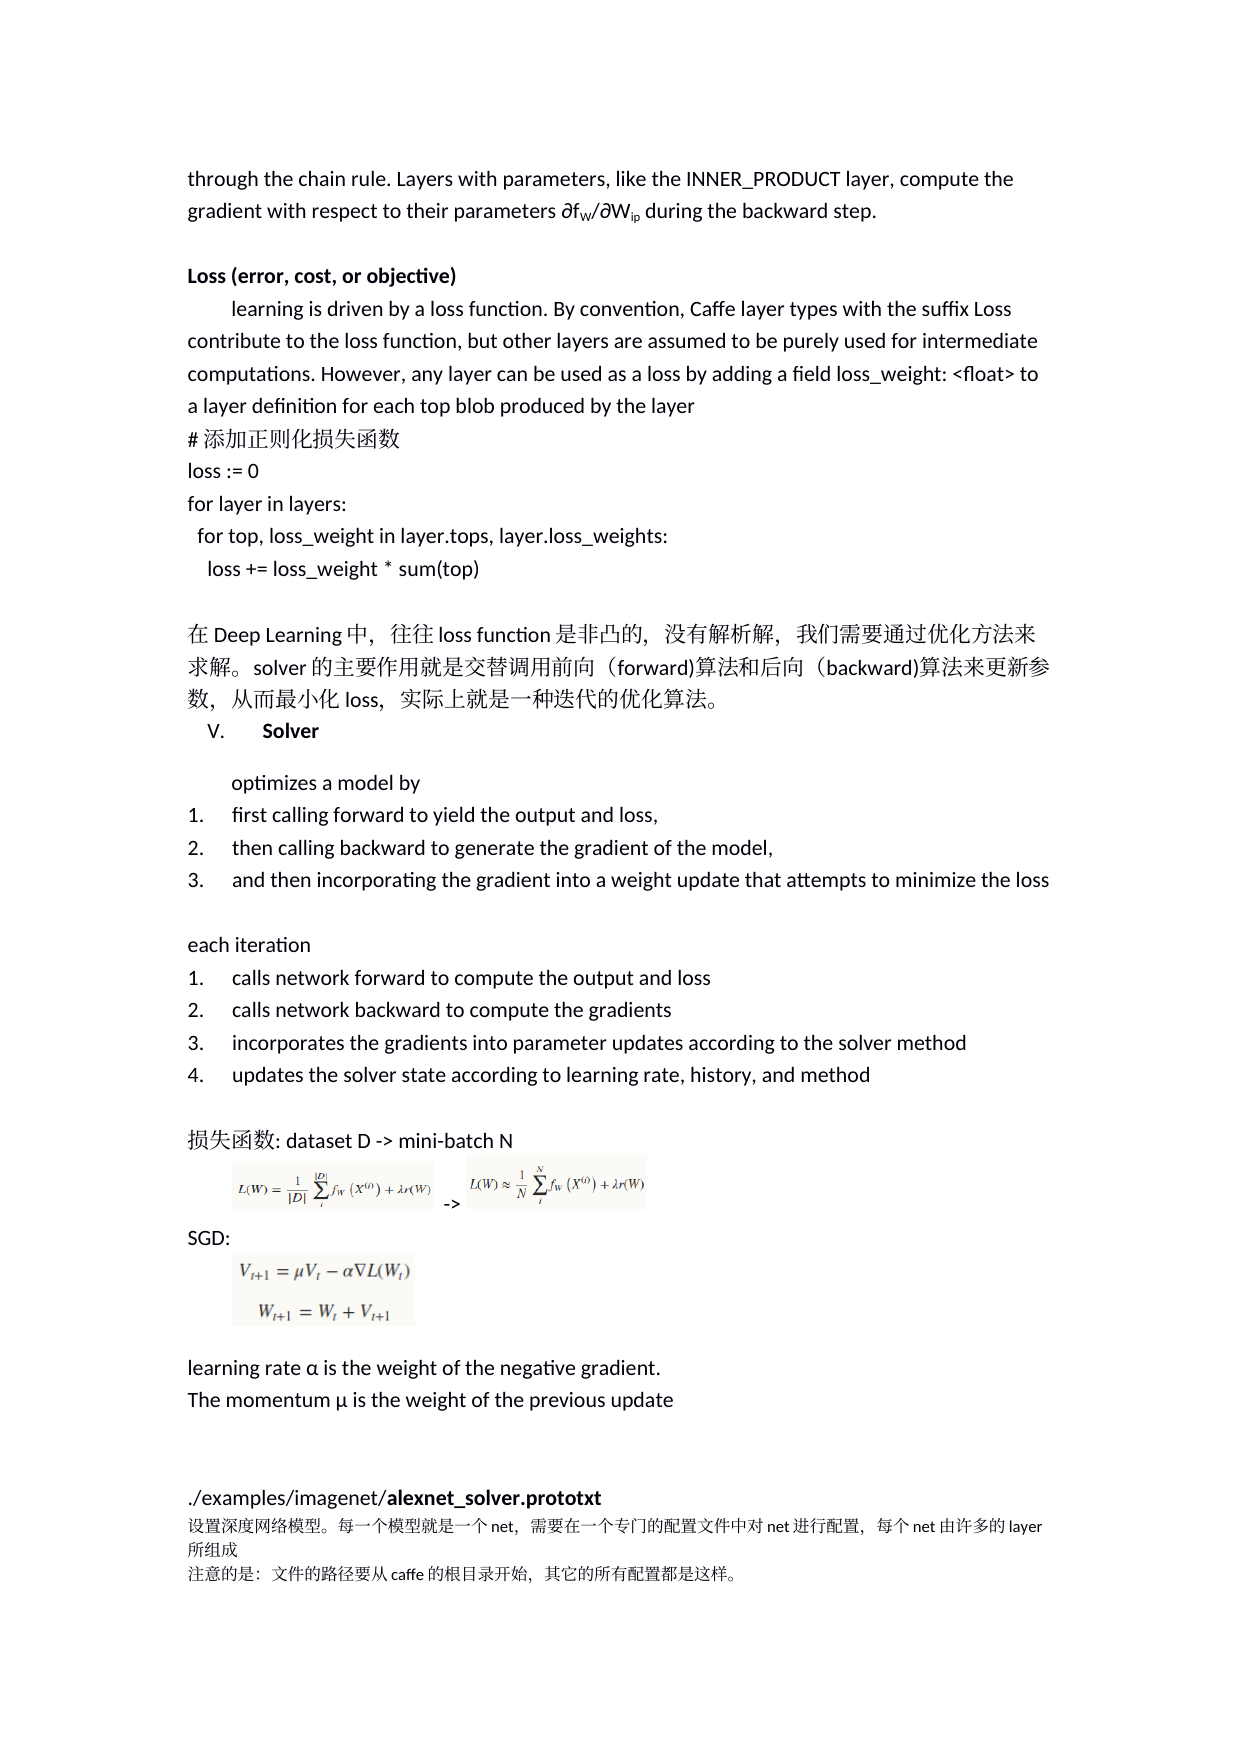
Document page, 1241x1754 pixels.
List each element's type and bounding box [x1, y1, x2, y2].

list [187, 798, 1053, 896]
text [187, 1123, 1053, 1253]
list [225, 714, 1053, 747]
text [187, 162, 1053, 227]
picture [231, 1161, 434, 1209]
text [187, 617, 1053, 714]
picture [231, 1253, 416, 1326]
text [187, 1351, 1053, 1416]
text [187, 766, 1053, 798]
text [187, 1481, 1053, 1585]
picture [466, 1155, 648, 1209]
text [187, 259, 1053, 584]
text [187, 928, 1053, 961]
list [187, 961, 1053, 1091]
